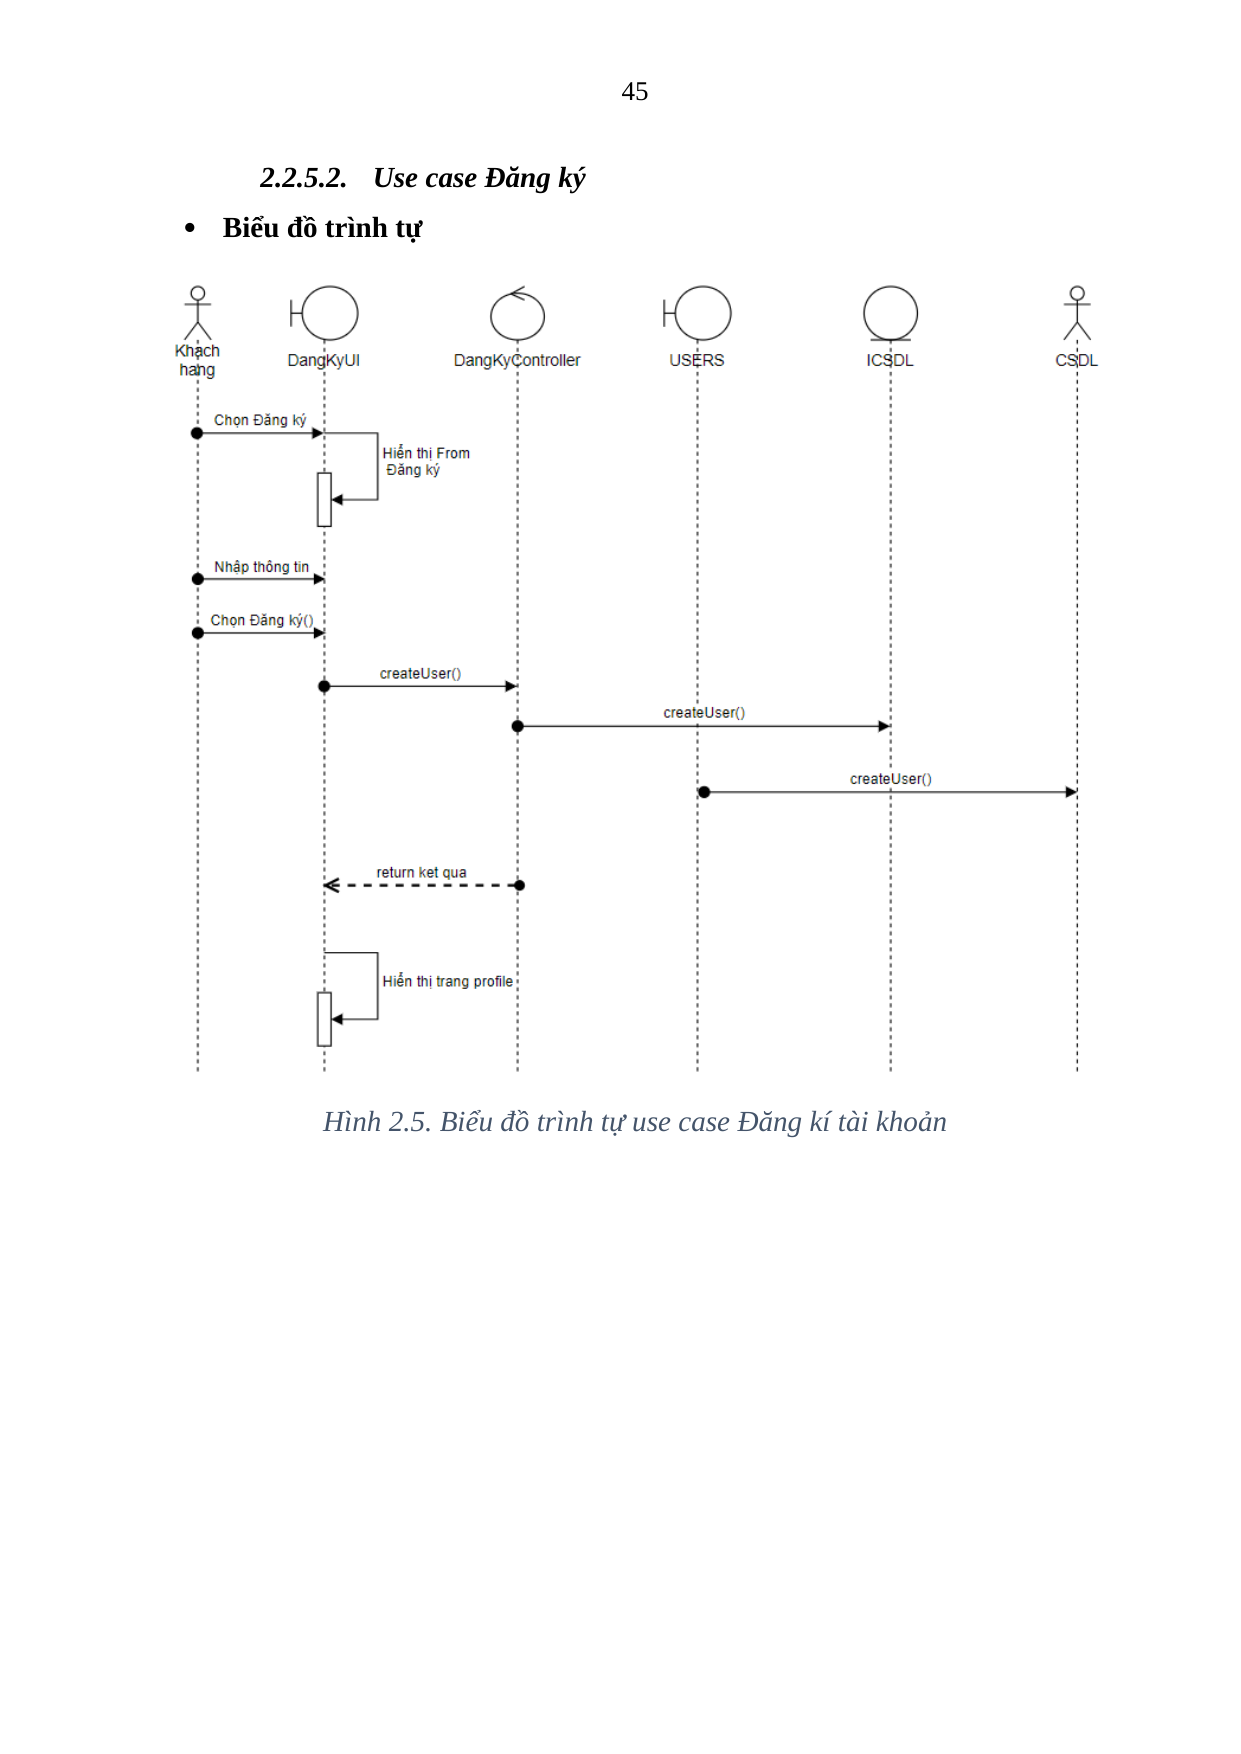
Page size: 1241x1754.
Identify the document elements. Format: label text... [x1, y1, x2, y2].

subtitle Use case Đăng ký [260, 160, 1122, 194]
picture [147, 263, 1123, 1073]
text Hình 2.5. Biểu đồ trình tự use case Đăng kí tài khoản [148, 1104, 1122, 1138]
list Biểu đồ trình tự [185, 211, 1122, 244]
